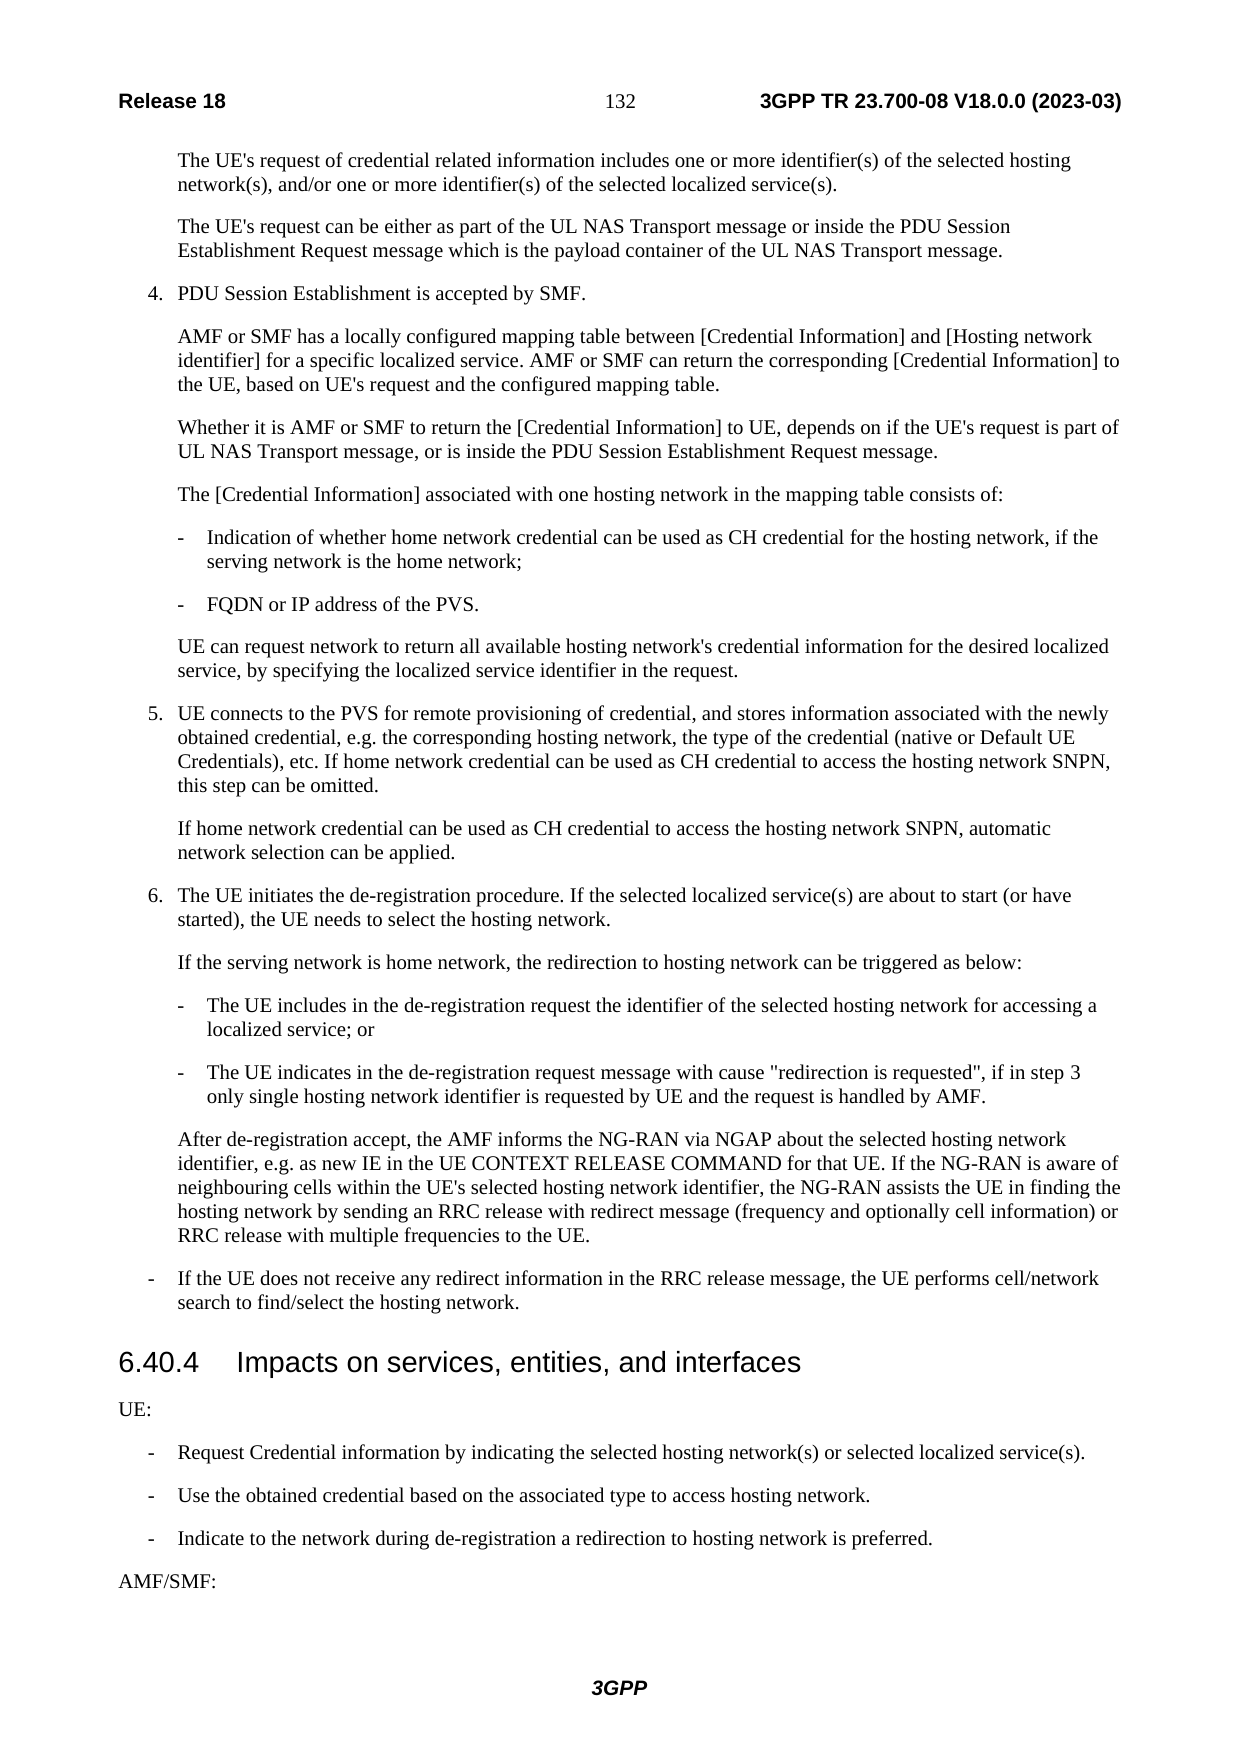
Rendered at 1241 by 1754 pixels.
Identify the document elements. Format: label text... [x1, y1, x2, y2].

text The [Credential Information] associated with one hosting network in the mapping table consists of: [148, 482, 1122, 506]
text 4. PDU Session Establishment is accepted by SMF. [148, 281, 1122, 305]
text - Use the obtained credential based on the associated type to access hosting network. [148, 1483, 1122, 1507]
text - Request Credential information by indicating the selected hosting network(s) or selected localized service(s). [148, 1440, 1122, 1464]
text Whether it is AMF or SMF to return the [Credential Information] to UE, depends on if the UE's request is part of UL NAS Transport message, or is inside the PDU Session Establishment Request message. [148, 415, 1122, 463]
text - The UE indicates in the de-registration request message with cause "redirection is requested", if in step 3 only single hosting network identifier is requested by UE and the request is handled by AMF. [177, 1060, 1122, 1108]
text AMF/SMF: [118, 1568, 1122, 1593]
text If the serving network is home network, the redirection to hosting network can be triggered as below: [148, 950, 1122, 974]
text After de-registration accept, the AMF informs the NG-RAN via NGAP about the selected hosting network identifier, e.g. as new IE in the UE CONTEXT RELEASE COMMAND for that UE. If the NG-RAN is aware of neighbouring cells within the UE's selected hosting network identifier, the NG-RAN assists the UE in finding the hosting network by sending an RRC release with redirect message (frequency and optionally cell information) or RRC release with multiple frequencies to the UE. [148, 1127, 1122, 1247]
text UE: [118, 1397, 1122, 1421]
text AMF or SMF has a locally configured mapping table between [Credential Information] and [Hosting network identifier] for a specific localized service. AMF or SMF can return the corresponding [Credential Information] to the UE, based on UE's request and the configured mapping table. [148, 324, 1122, 396]
text - If the UE does not receive any redirect information in the RRC release message, the UE performs cell/network search to find/select the hosting network. [148, 1266, 1122, 1314]
text 5. UE connects to the PVS for remote provisioning of credential, and stores information associated with the newly obtained credential, e.g. the corresponding hosting network, the type of the credential (native or Default UE Credentials), etc. If home network credential can be used as CH credential to access the hosting network SNPN, this step can be omitted. [148, 701, 1122, 797]
text - FQDN or IP address of the PVS. [177, 592, 1122, 616]
text If home network credential can be used as CH credential to access the hosting network SNPN, automatic network selection can be applied. [148, 816, 1122, 864]
text UE can request network to return all available hosting network's credential information for the desired localized service, by specifying the localized service identifier in the request. [148, 634, 1122, 682]
text 6. The UE initiates the de-registration procedure. If the selected localized service(s) are about to start (or have started), the UE needs to select the hosting network. [148, 883, 1122, 931]
text - The UE includes in the de-registration request the identifier of the selected hosting network for accessing a localized service; or [177, 993, 1122, 1041]
text The UE's request of credential related information includes one or more identifier(s) of the selected hosting network(s), and/or one or more identifier(s) of the selected localized service(s). [148, 147, 1122, 196]
text The UE's request can be either as part of the UL NAS Transport message or inside the PDU Session Establishment Request message which is the payload container of the UL NAS Transport message. [148, 214, 1122, 262]
subtitle 6.40.4 Impacts on services, entities, and interfaces [118, 1345, 1122, 1378]
text - Indicate to the network during de-registration a redirection to hosting network is preferred. [148, 1526, 1122, 1550]
text - Indication of whether home network credential can be used as CH credential for the hosting network, if the serving network is the home network; [177, 525, 1122, 573]
